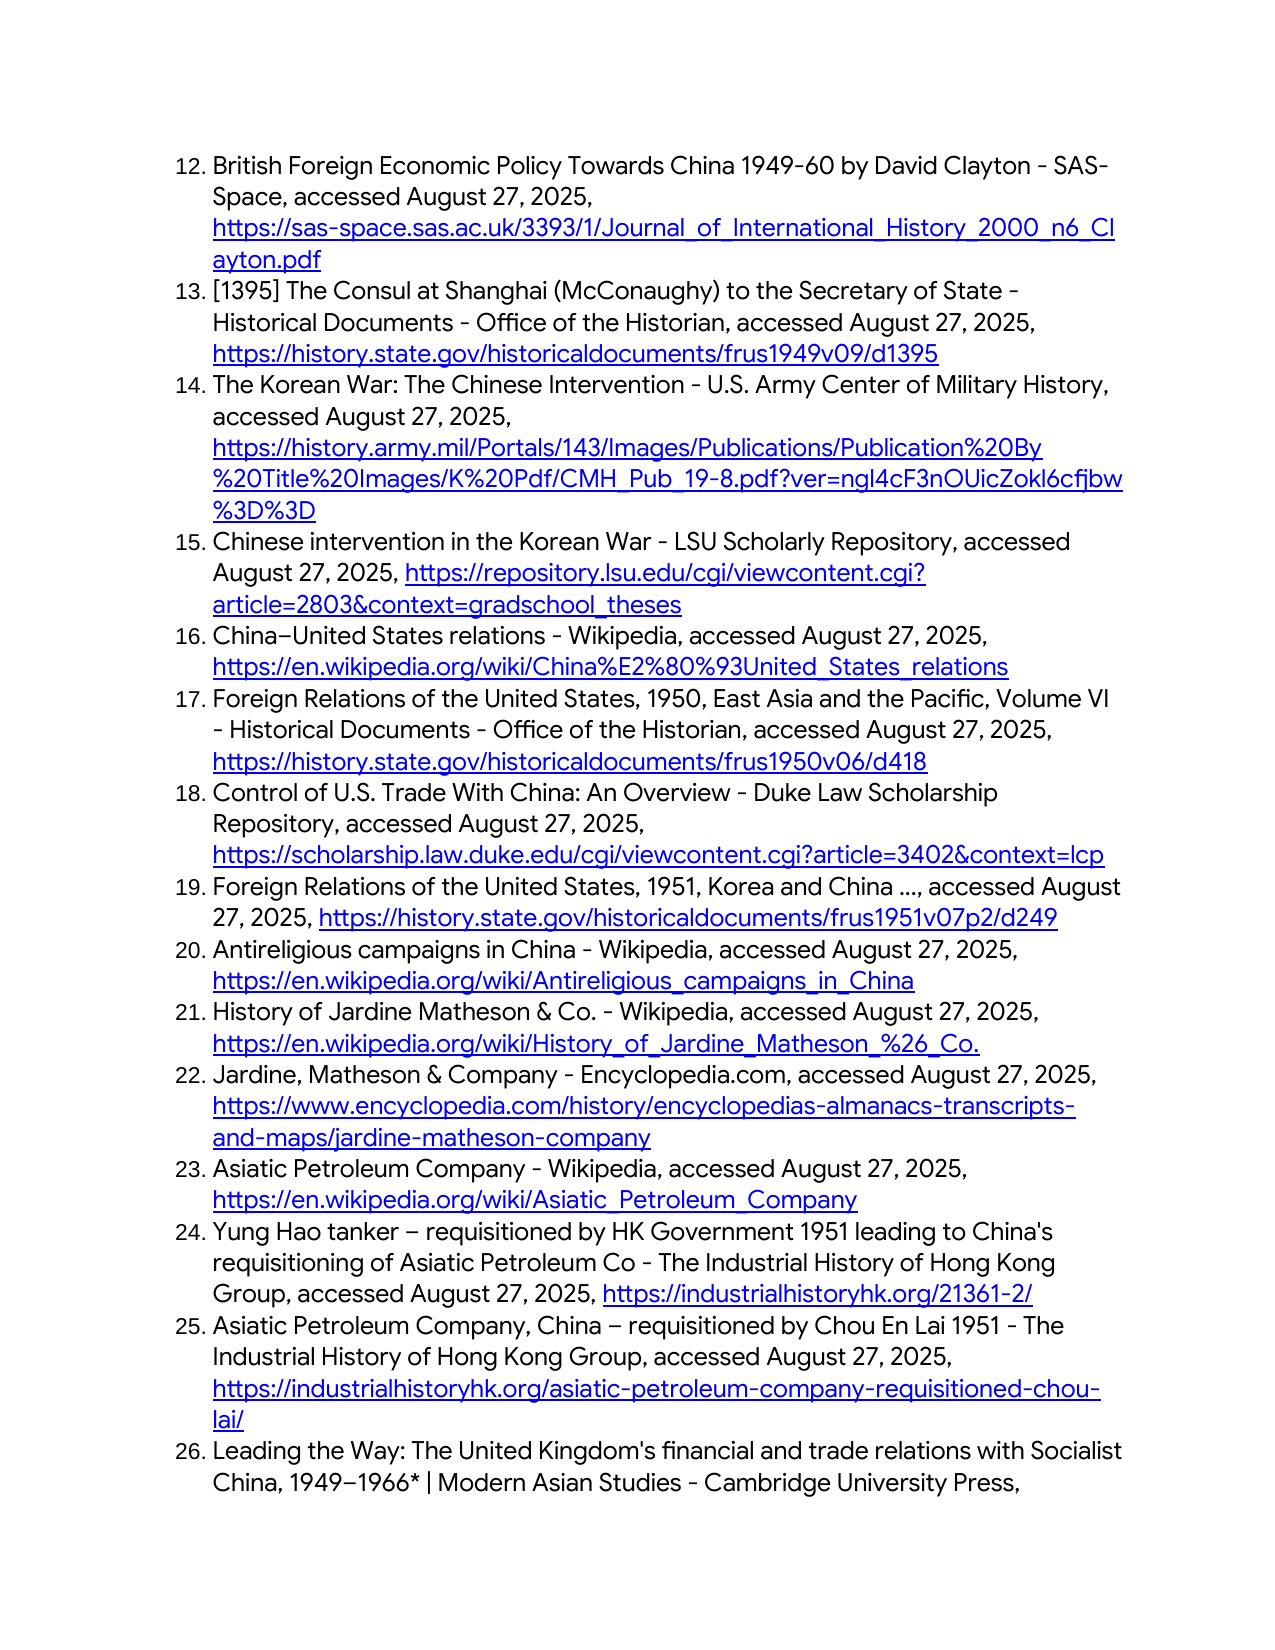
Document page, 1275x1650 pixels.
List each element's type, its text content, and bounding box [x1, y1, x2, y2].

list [175, 1436, 1125, 1498]
list Yung Hao tanker – requisitioned by HK Government 1951 leading to China's requisitioning of Asiatic Petroleum Co - The Industrial History of Hong Kong Group, accessed August 27, 2025, https://industrialhistoryhk.org/21361-2/ [175, 1216, 1125, 1310]
list History of Jardine Matheson & Co. - Wikipedia, accessed August 27, 2025, https://en.wikipedia.org/wiki/History_of_Jardine_Matheson_%26_Co. [175, 997, 1125, 1059]
list Control of U.S. Trade With China: An Overview - Duke Law Scholarship Repository, accessed August 27, 2025, https://scholarship.law.duke.edu/cgi/viewcontent.cgi?article=3402&context=lcp [175, 777, 1125, 871]
list China–United States relations - Wikipedia, accessed August 27, 2025, https://en.wikipedia.org/wiki/China%E2%80%93United_States_relations [175, 620, 1125, 683]
list [1395] The Consul at Shanghai (McConaughy) to the Secretary of State - Historical Documents - Office of the Historian, accessed August 27, 2025, https://history.state.gov/historicaldocuments/frus1949v09/d1395 [175, 275, 1125, 369]
list British Foreign Economic Policy Towards China 1949-60 by David Clayton - SAS-Space, accessed August 27, 2025, https://sas-space.sas.ac.uk/3393/1/Journal_of_International_History_2000_n6_Clayton.pdf [175, 150, 1125, 275]
list Foreign Relations of the United States, 1950, East Asia and the Pacific, Volume VI - Historical Documents - Office of the Historian, accessed August 27, 2025, https://history.state.gov/historicaldocuments/frus1950v06/d418 [175, 683, 1125, 777]
list Jardine, Matheson & Company - Encyclopedia.com, accessed August 27, 2025, https://www.encyclopedia.com/history/encyclopedias-almanacs-transcripts-and-maps/jardine-matheson-company [175, 1059, 1125, 1153]
list Asiatic Petroleum Company, China – requisitioned by Chou En Lai 1951 - The Industrial History of Hong Kong Group, accessed August 27, 2025, https://industrialhistoryhk.org/asiatic-petroleum-company-requisitioned-chou-lai/ [175, 1310, 1125, 1436]
list Asiatic Petroleum Company - Wikipedia, accessed August 27, 2025, https://en.wikipedia.org/wiki/Asiatic_Petroleum_Company [175, 1153, 1125, 1216]
list The Korean War: The Chinese Intervention - U.S. Army Center of Military History, accessed August 27, 2025, https://history.army.mil/Portals/143/Images/Publications/Publication%20By%20Title%20Images/K%20Pdf/CMH_Pub_19-8.pdf?ver=ngl4cF3nOUicZokl6cfjbw%3D%3D [175, 369, 1125, 526]
list Chinese intervention in the Korean War - LSU Scholarly Repository, accessed August 27, 2025, https://repository.lsu.edu/cgi/viewcontent.cgi?article=2803&context=gradschool_theses [175, 526, 1125, 620]
list Antireligious campaigns in China - Wikipedia, accessed August 27, 2025, https://en.wikipedia.org/wiki/Antireligious_campaigns_in_China [175, 934, 1125, 997]
list Foreign Relations of the United States, 1951, Korea and China ..., accessed August 27, 2025, https://history.state.gov/historicaldocuments/frus1951v07p2/d249 [175, 871, 1125, 934]
